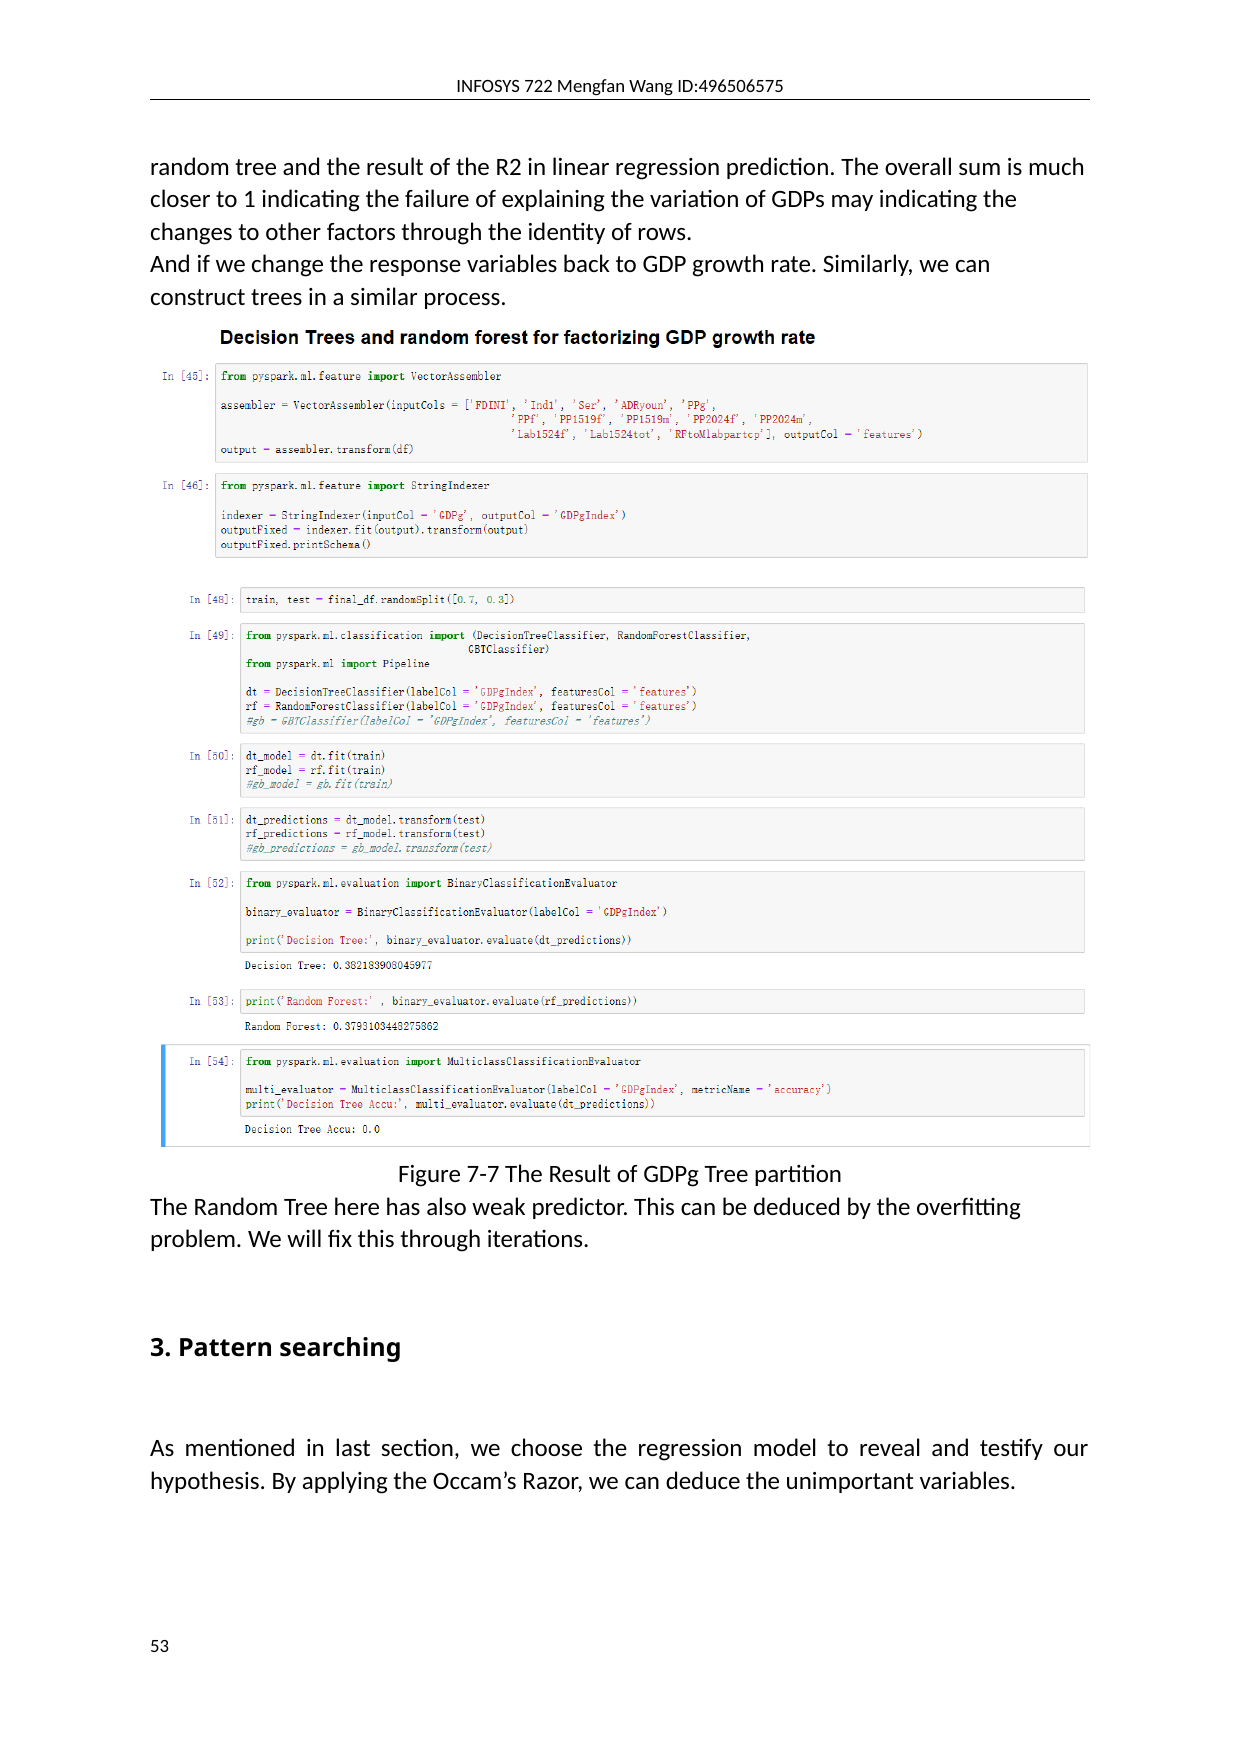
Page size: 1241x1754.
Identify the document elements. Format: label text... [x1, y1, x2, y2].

picture [150, 580, 1091, 1150]
text Figure 7-7 The Result of GDPg Tree partition [150, 1157, 1090, 1190]
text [150, 150, 1090, 247]
text The Random Tree here has also weak predictor. This can be deduced by the overfitting problem. We will fix this through iterations. [150, 1190, 1090, 1255]
picture [150, 326, 1091, 559]
text And if we change the response variables back to GDP growth rate. Similarly, we can construct trees in a similar process. [150, 247, 1090, 312]
subtitle 3. Pattern searching [150, 1314, 1090, 1379]
text As mentioned in last section, we choose the regression model to reveal and testify our hypothesis. By applying the Occam’s Razor, we can deduce the unimportant variables. [150, 1431, 1090, 1496]
